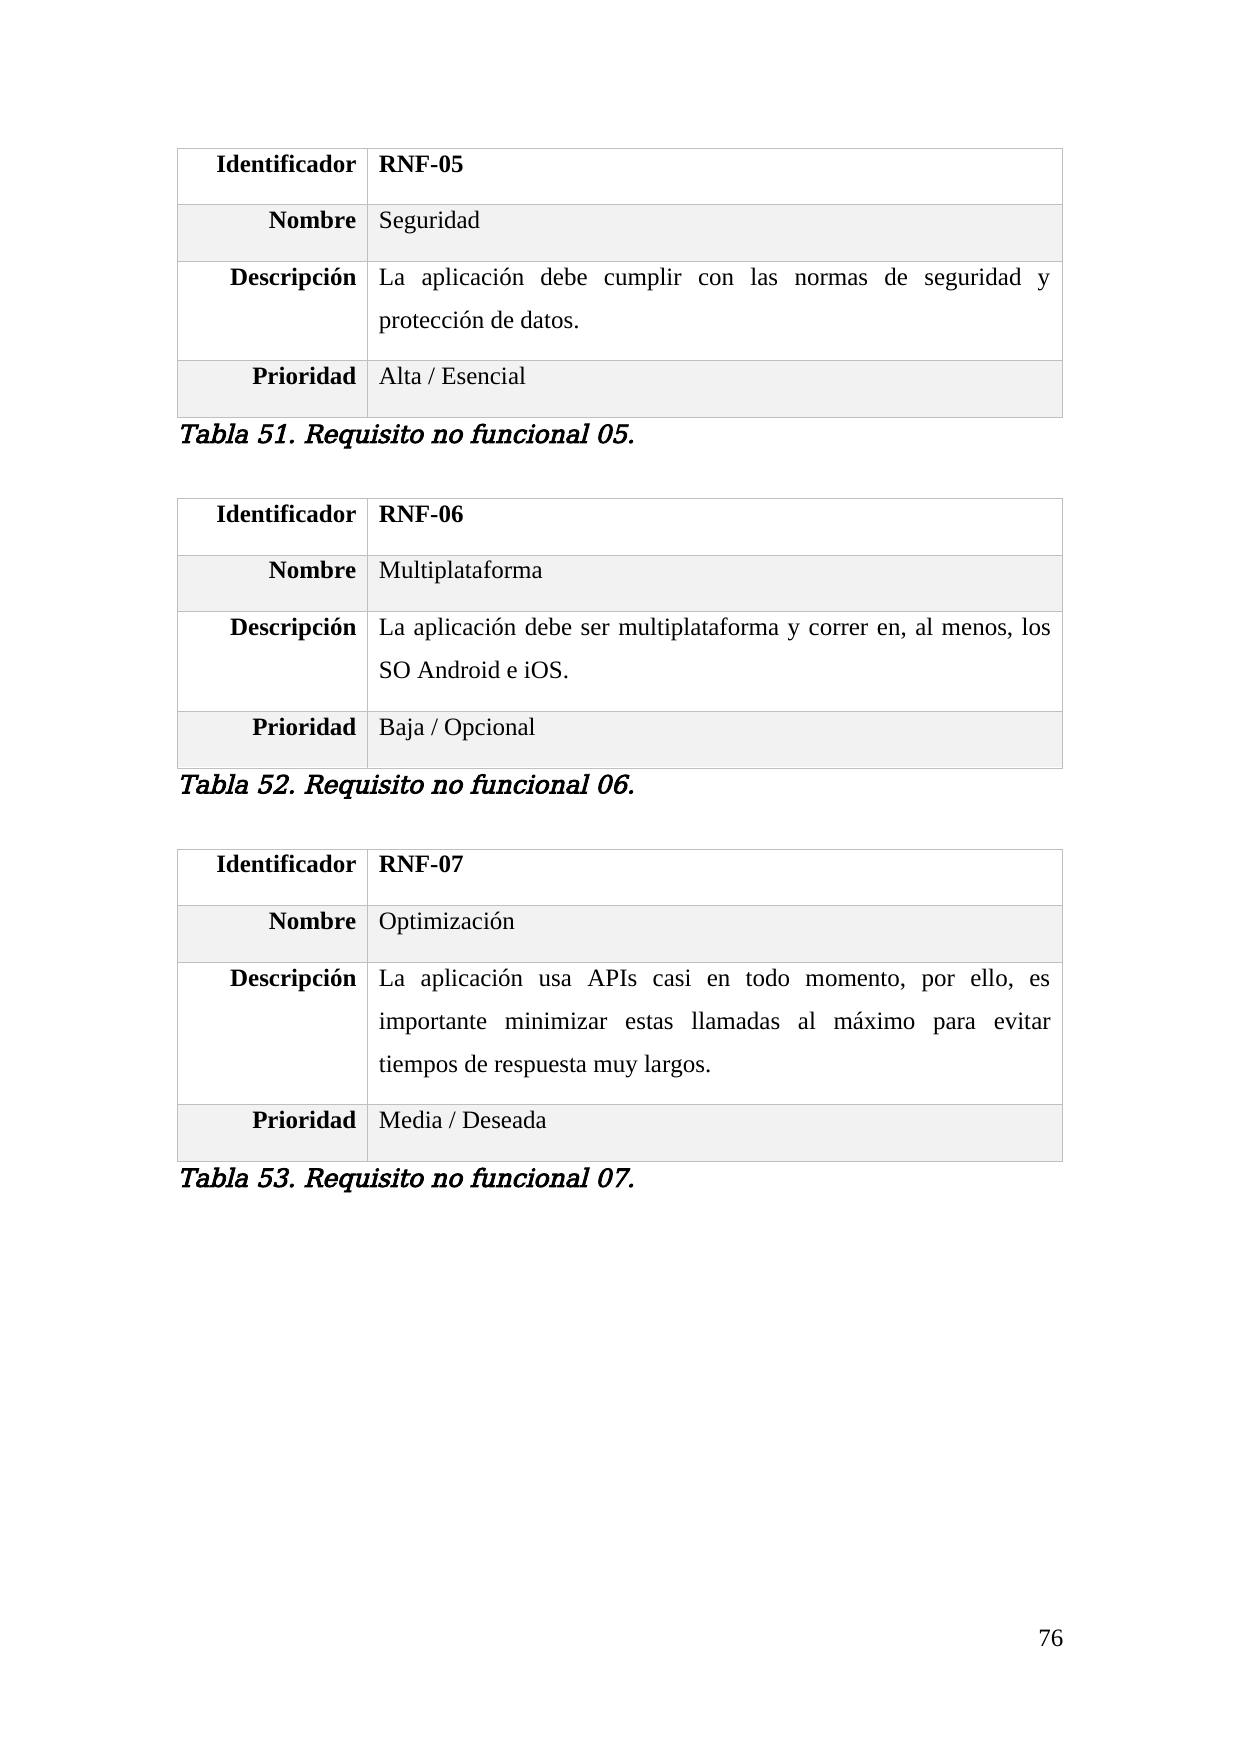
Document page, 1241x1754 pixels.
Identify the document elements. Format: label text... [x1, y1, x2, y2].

table_header RNF-07 [368, 850, 1062, 905]
table_cell Prioridad [178, 361, 367, 417]
table_cell La aplicación debe cumplir con las normas de seguridad y protección de datos. [368, 262, 1062, 360]
table_cell Multiplataforma [368, 556, 1062, 611]
table_cell La aplicación usa APIs casi en todo momento, por ello, es importante minimizar estas llamadas al máximo para evitar tiempos de respuesta muy largos. [368, 963, 1062, 1104]
table_cell Optimización [368, 906, 1062, 962]
table_cell Descripción [178, 262, 367, 360]
text Tabla 53. Requisito no funcional 07. [177, 1162, 1063, 1192]
text Tabla 52. Requisito no funcional 06. [177, 769, 1063, 798]
text Tabla 51. Requisito no funcional 05. [177, 418, 1063, 448]
table_header Identificador [178, 850, 367, 905]
table_cell Descripción [178, 612, 367, 711]
table_cell Alta / Esencial [368, 361, 1062, 417]
table_header RNF-06 [368, 499, 1062, 554]
table_cell Prioridad [178, 1105, 367, 1161]
table_cell Nombre [178, 205, 367, 261]
table_cell Nombre [178, 906, 367, 962]
table_header Identificador [178, 499, 367, 554]
table_cell La aplicación debe ser multiplataforma y correr en, al menos, los SO Android e iOS. [368, 612, 1062, 711]
table_header RNF-05 [368, 149, 1062, 204]
table_cell Baja / Opcional [368, 712, 1062, 767]
table_header Identificador [178, 149, 367, 204]
table_cell Nombre [178, 556, 367, 611]
table_cell Seguridad [368, 205, 1062, 261]
table_cell Prioridad [178, 712, 367, 767]
table_cell Media / Deseada [368, 1105, 1062, 1161]
table_cell Descripción [178, 963, 367, 1104]
